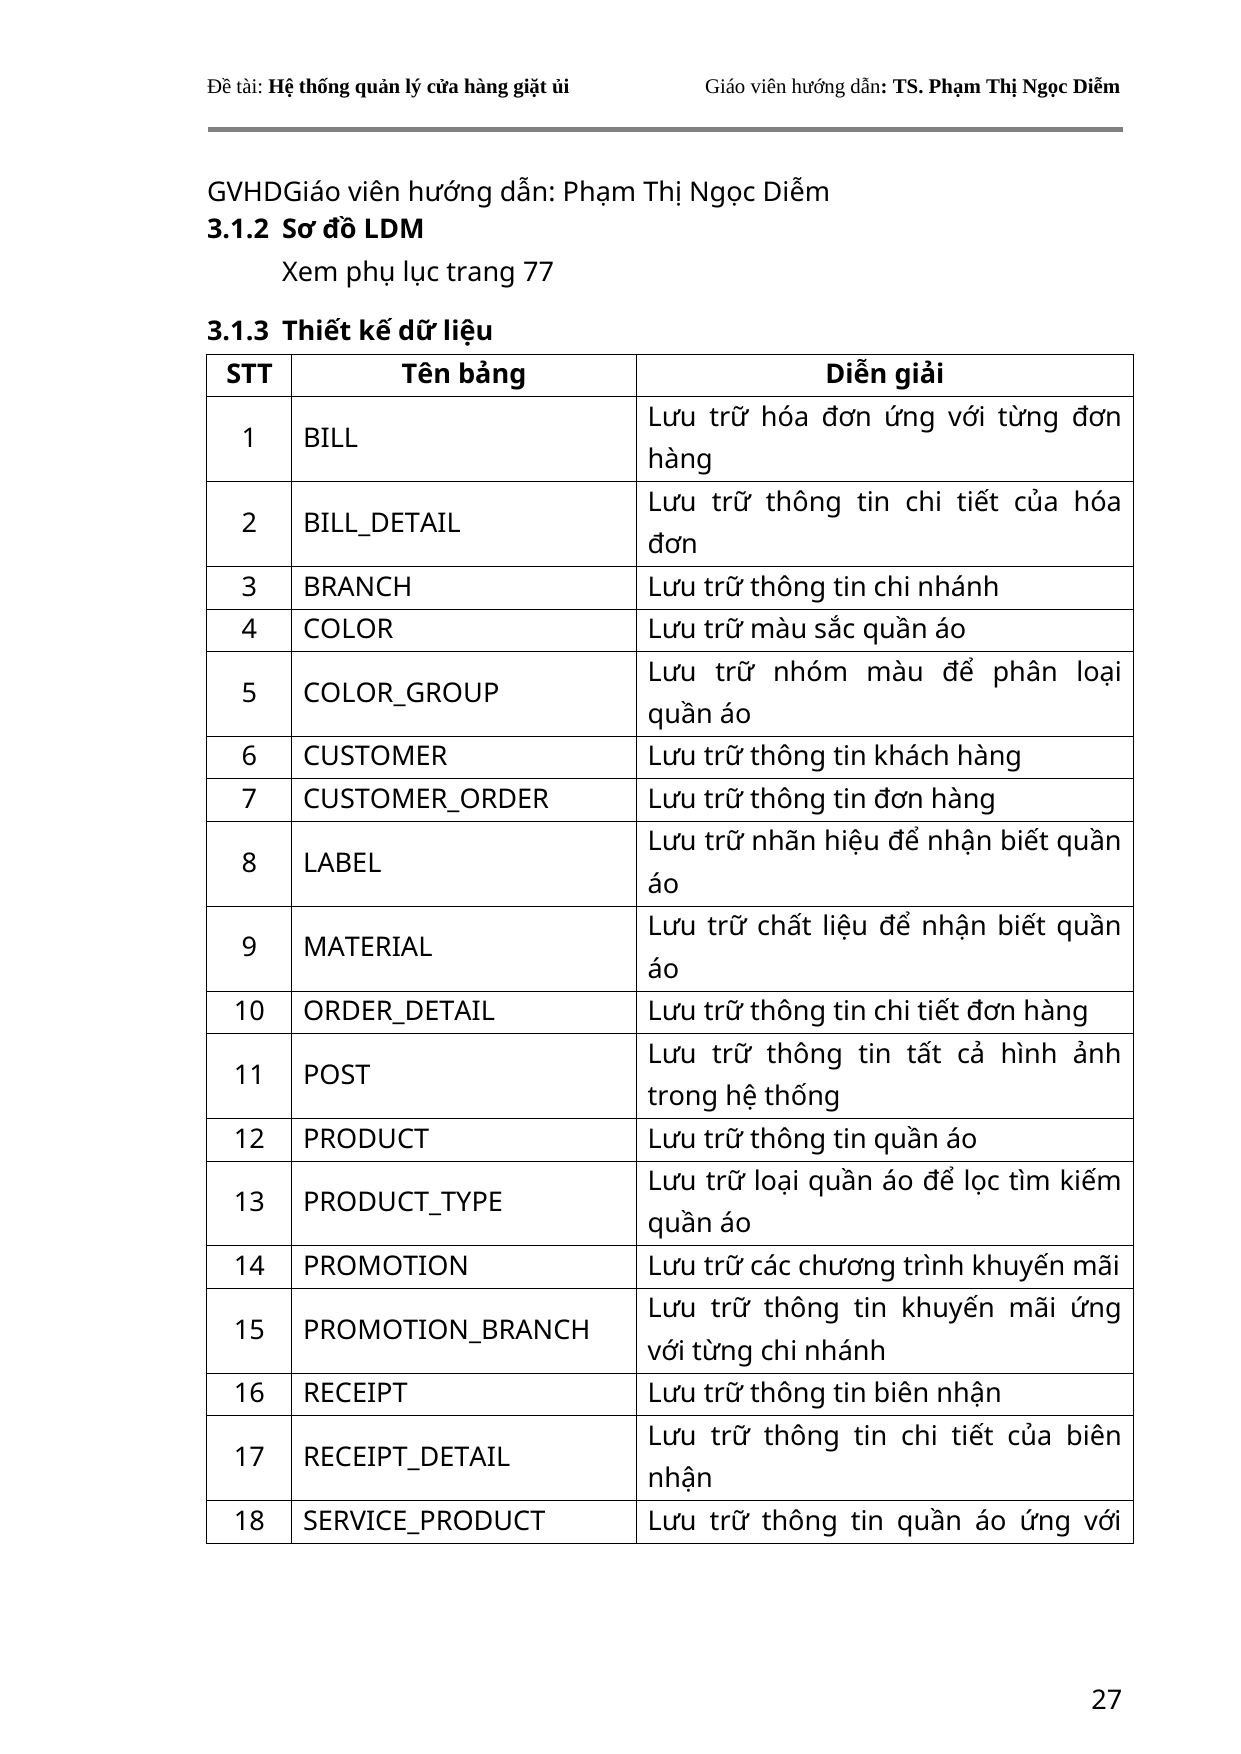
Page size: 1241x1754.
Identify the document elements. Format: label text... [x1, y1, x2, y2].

table_cell [292, 610, 636, 651]
table_cell [292, 779, 636, 821]
table_cell [207, 1416, 291, 1500]
table_cell [292, 1162, 636, 1245]
table_cell [637, 1246, 1133, 1288]
table_cell [637, 1416, 1133, 1500]
table_cell [637, 1289, 1133, 1373]
table_cell [637, 397, 1133, 481]
table_cell [292, 1501, 636, 1543]
table_cell [637, 1162, 1133, 1245]
table_cell [637, 907, 1133, 991]
table_cell [637, 822, 1133, 906]
table_cell [207, 822, 291, 906]
table_cell [292, 992, 636, 1033]
table_cell [292, 1374, 636, 1415]
subtitle Sơ đồ LDM [207, 210, 1122, 247]
table_cell [637, 1034, 1133, 1118]
table_cell [207, 992, 291, 1033]
table_cell [637, 610, 1133, 651]
table_cell [207, 1289, 291, 1373]
table_cell [637, 737, 1133, 778]
table_cell [207, 397, 291, 481]
table_cell [207, 1246, 291, 1288]
table_cell [292, 822, 636, 906]
table_cell [207, 1119, 291, 1161]
table_cell [637, 567, 1133, 608]
table_cell [207, 1501, 291, 1543]
table_cell [207, 1162, 291, 1245]
table_cell [207, 737, 291, 778]
table_cell [292, 907, 636, 991]
table_cell [637, 1374, 1133, 1415]
table_cell [207, 1034, 291, 1118]
table_cell [207, 610, 291, 651]
table_cell [292, 1034, 636, 1118]
table_cell [292, 482, 636, 566]
table_cell [207, 482, 291, 566]
table_header [292, 355, 636, 396]
subtitle Thiết kế dữ liệu [207, 311, 1122, 348]
table_cell [292, 567, 636, 608]
table_cell [637, 992, 1133, 1033]
table_cell [207, 1374, 291, 1415]
table_header [207, 355, 291, 396]
table_cell [637, 652, 1133, 736]
table_cell [292, 652, 636, 736]
table_cell [207, 779, 291, 821]
table_cell [637, 1501, 1133, 1543]
table_cell [292, 1416, 636, 1500]
table_cell [292, 1246, 636, 1288]
table_cell [637, 482, 1133, 566]
table_cell [207, 652, 291, 736]
table_cell [292, 1119, 636, 1161]
table_cell [292, 737, 636, 778]
table_cell [292, 397, 636, 481]
table_cell [292, 1289, 636, 1373]
table_header [637, 355, 1133, 396]
table_cell [637, 1119, 1133, 1161]
table_cell [207, 567, 291, 608]
text Xem phụ lục trang [282, 252, 1122, 289]
table_cell [207, 907, 291, 991]
table_cell [637, 779, 1133, 821]
